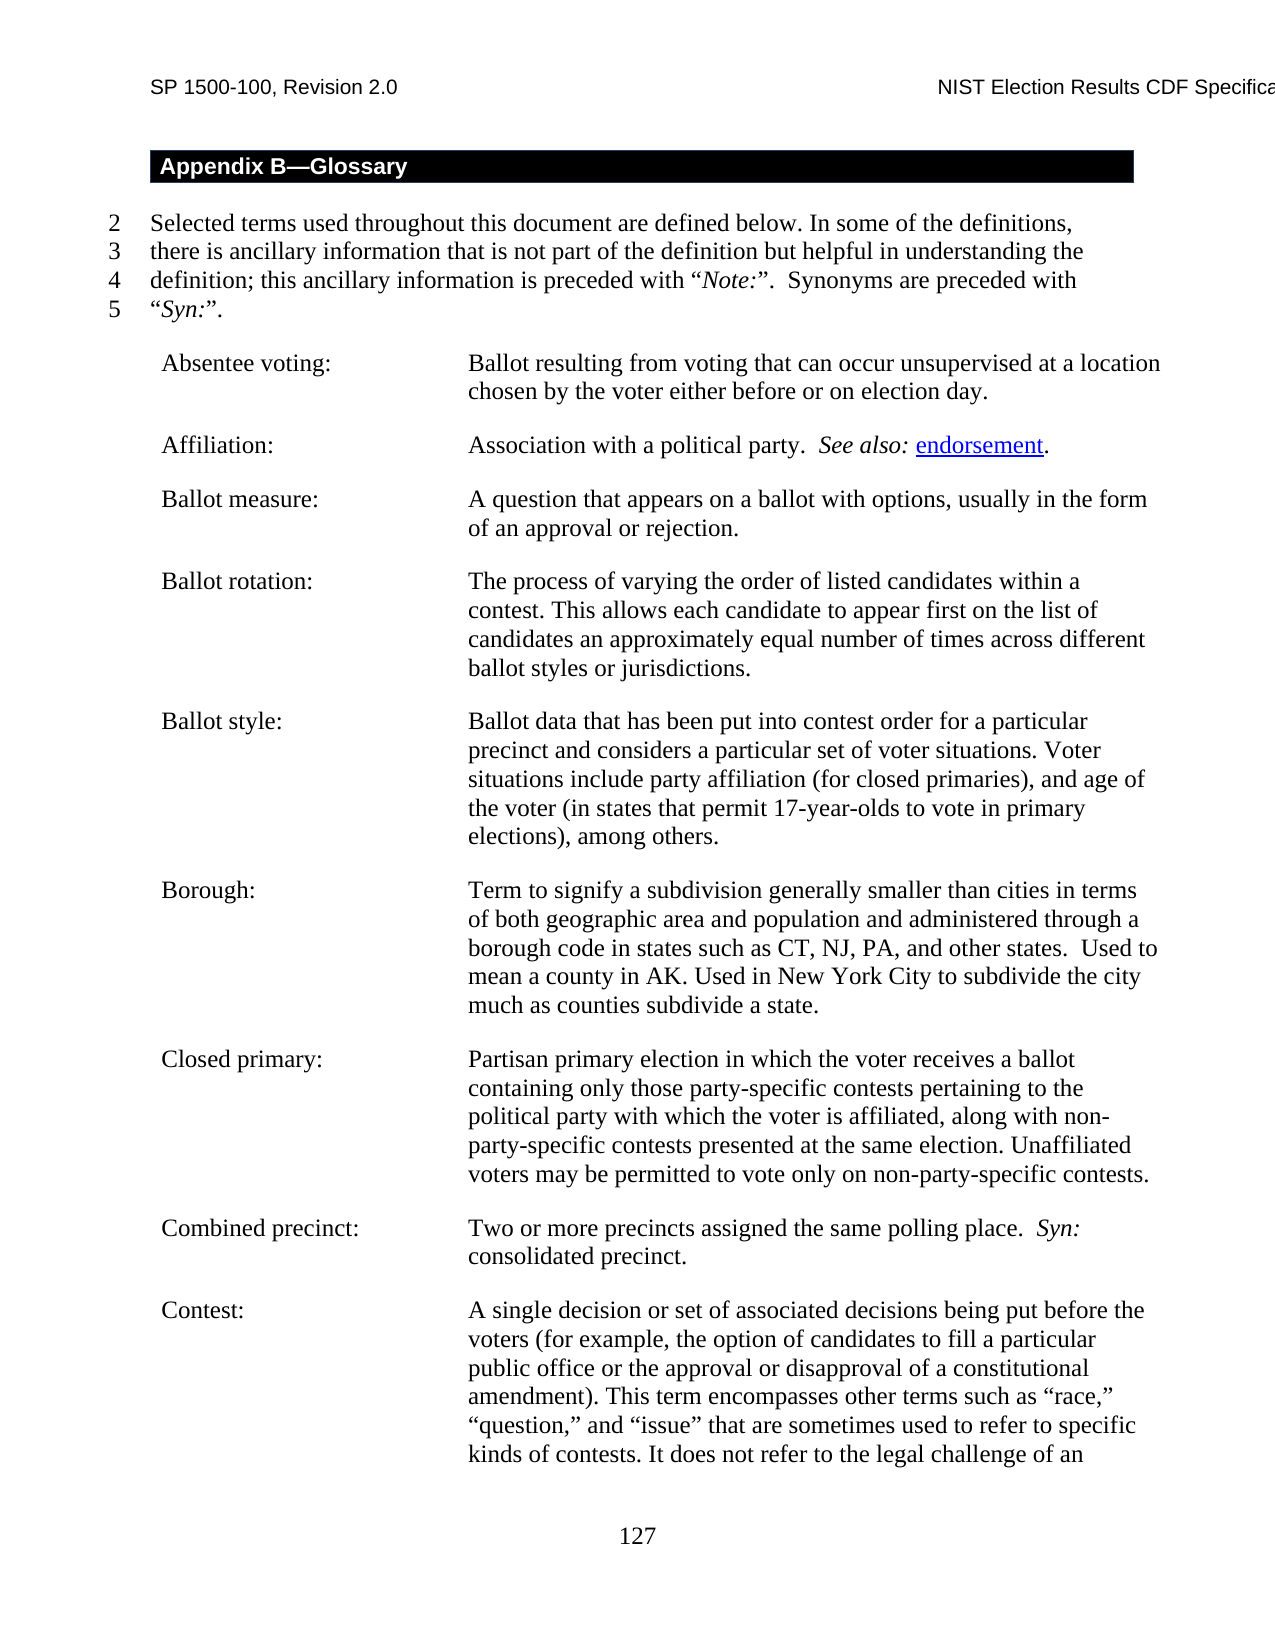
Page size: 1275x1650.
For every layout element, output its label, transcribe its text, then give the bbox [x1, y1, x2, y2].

text Selected terms used throughout this document are defined below. In some of the definitions, there is ancillary information that is not part of the definition but helpful in understanding the definition; this ancillary information is preceded with “Note:”. Synonyms are preceded with “Syn:”. [150, 208, 1125, 323]
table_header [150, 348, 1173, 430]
subtitle Glossary [151, 151, 1133, 182]
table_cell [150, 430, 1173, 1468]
